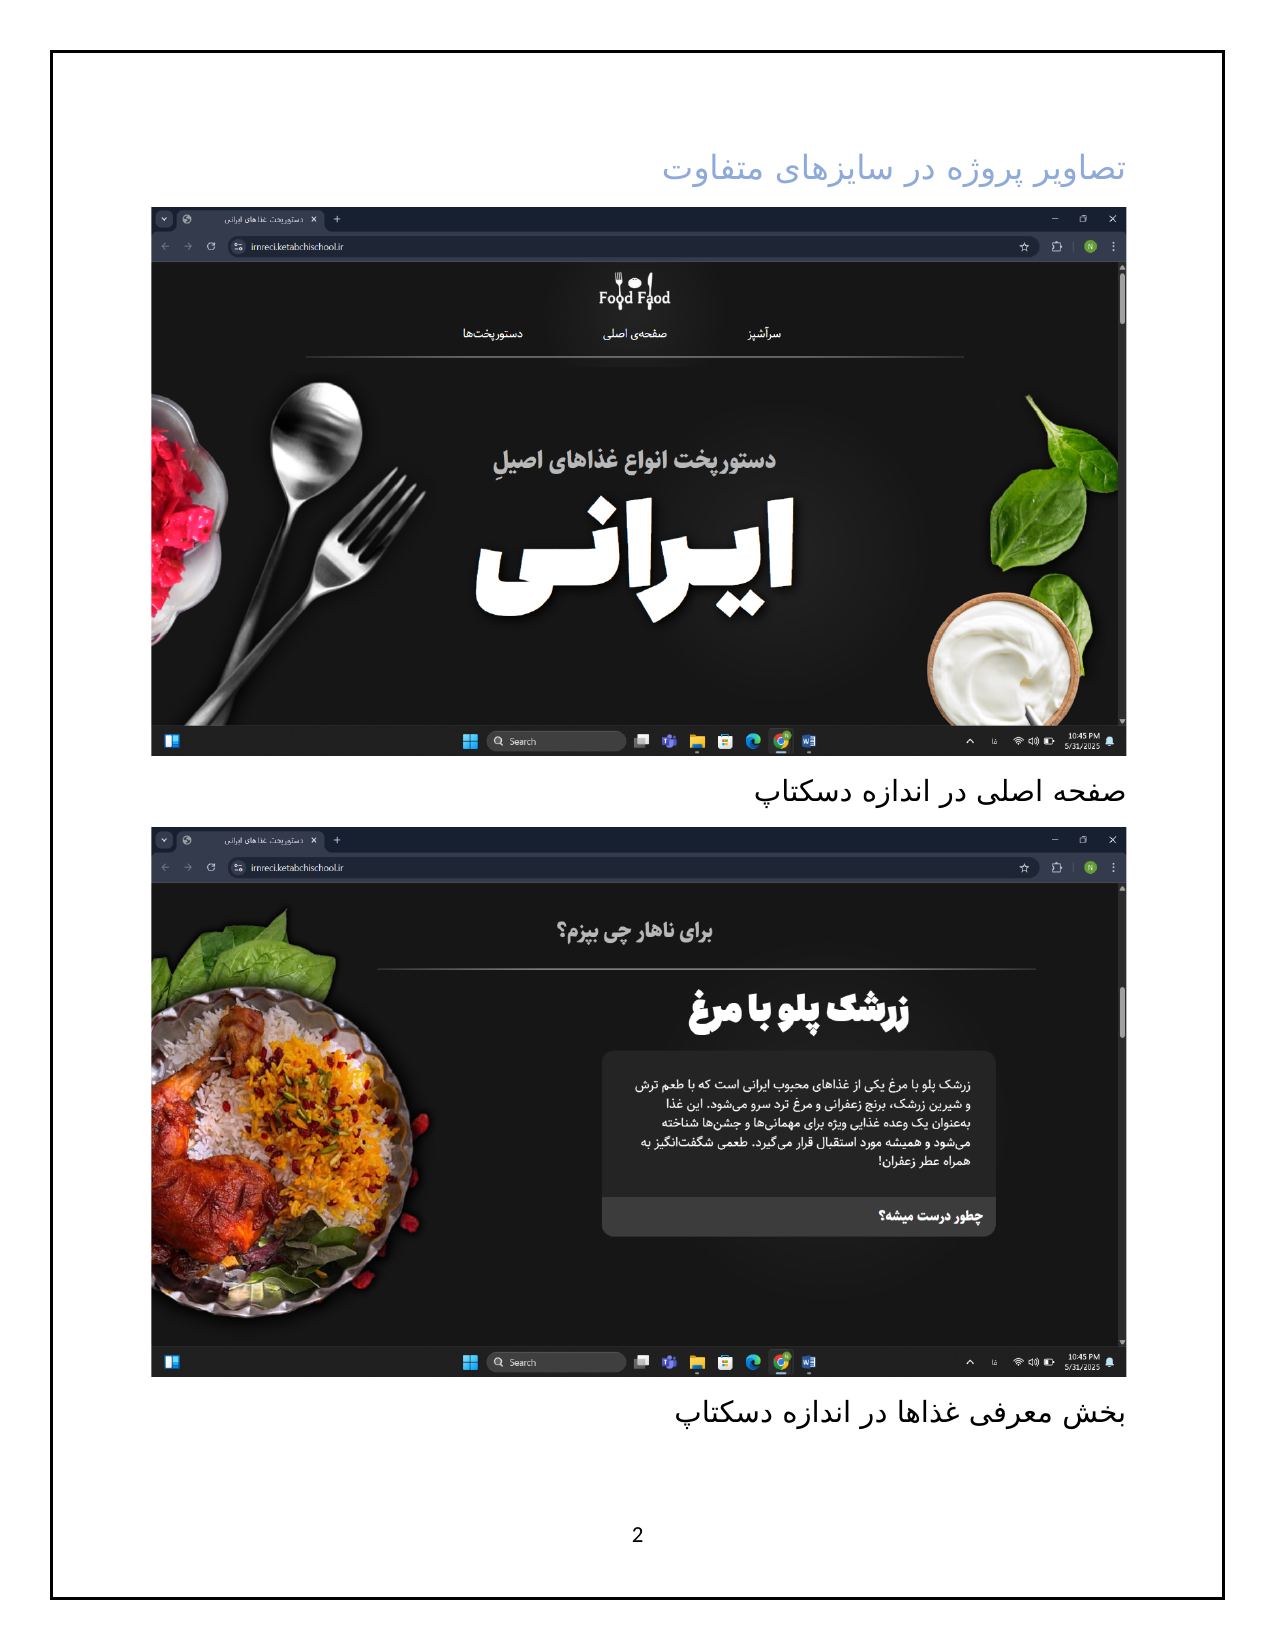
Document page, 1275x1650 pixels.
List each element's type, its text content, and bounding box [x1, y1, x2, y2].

text تصاویر پروژه در سایزهای متفاوت [148, 148, 1126, 187]
text صفحه‌ اصلی در اندازه دسکتاپ [148, 774, 1126, 808]
text بخش معرفی غذاها در اندازه دسکتاپ [148, 1395, 1126, 1429]
picture [151, 827, 1127, 1377]
picture [151, 207, 1127, 756]
